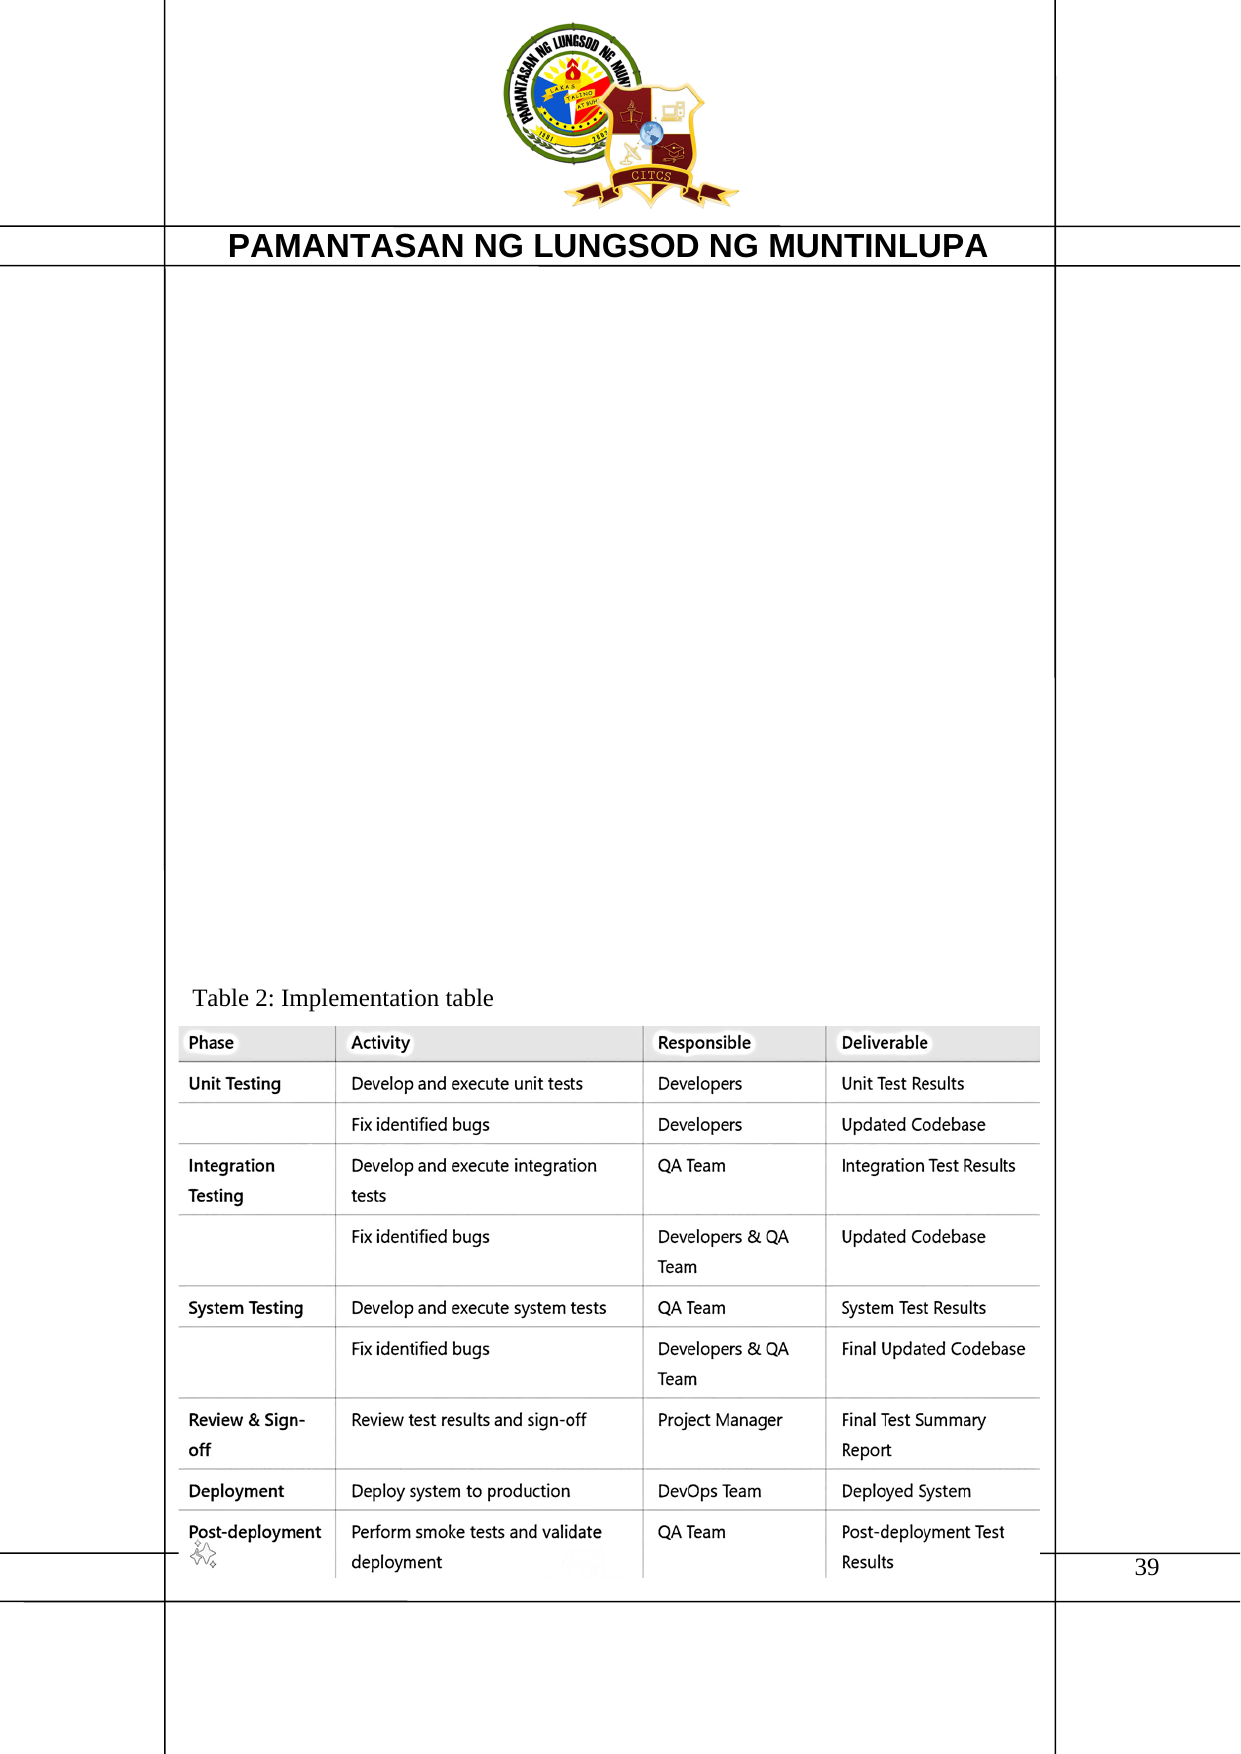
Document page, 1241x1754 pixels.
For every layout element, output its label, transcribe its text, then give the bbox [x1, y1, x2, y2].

picture [500, 20, 740, 210]
text Table 2: Implementation table [192, 983, 1033, 1012]
picture [177, 1026, 1040, 1577]
